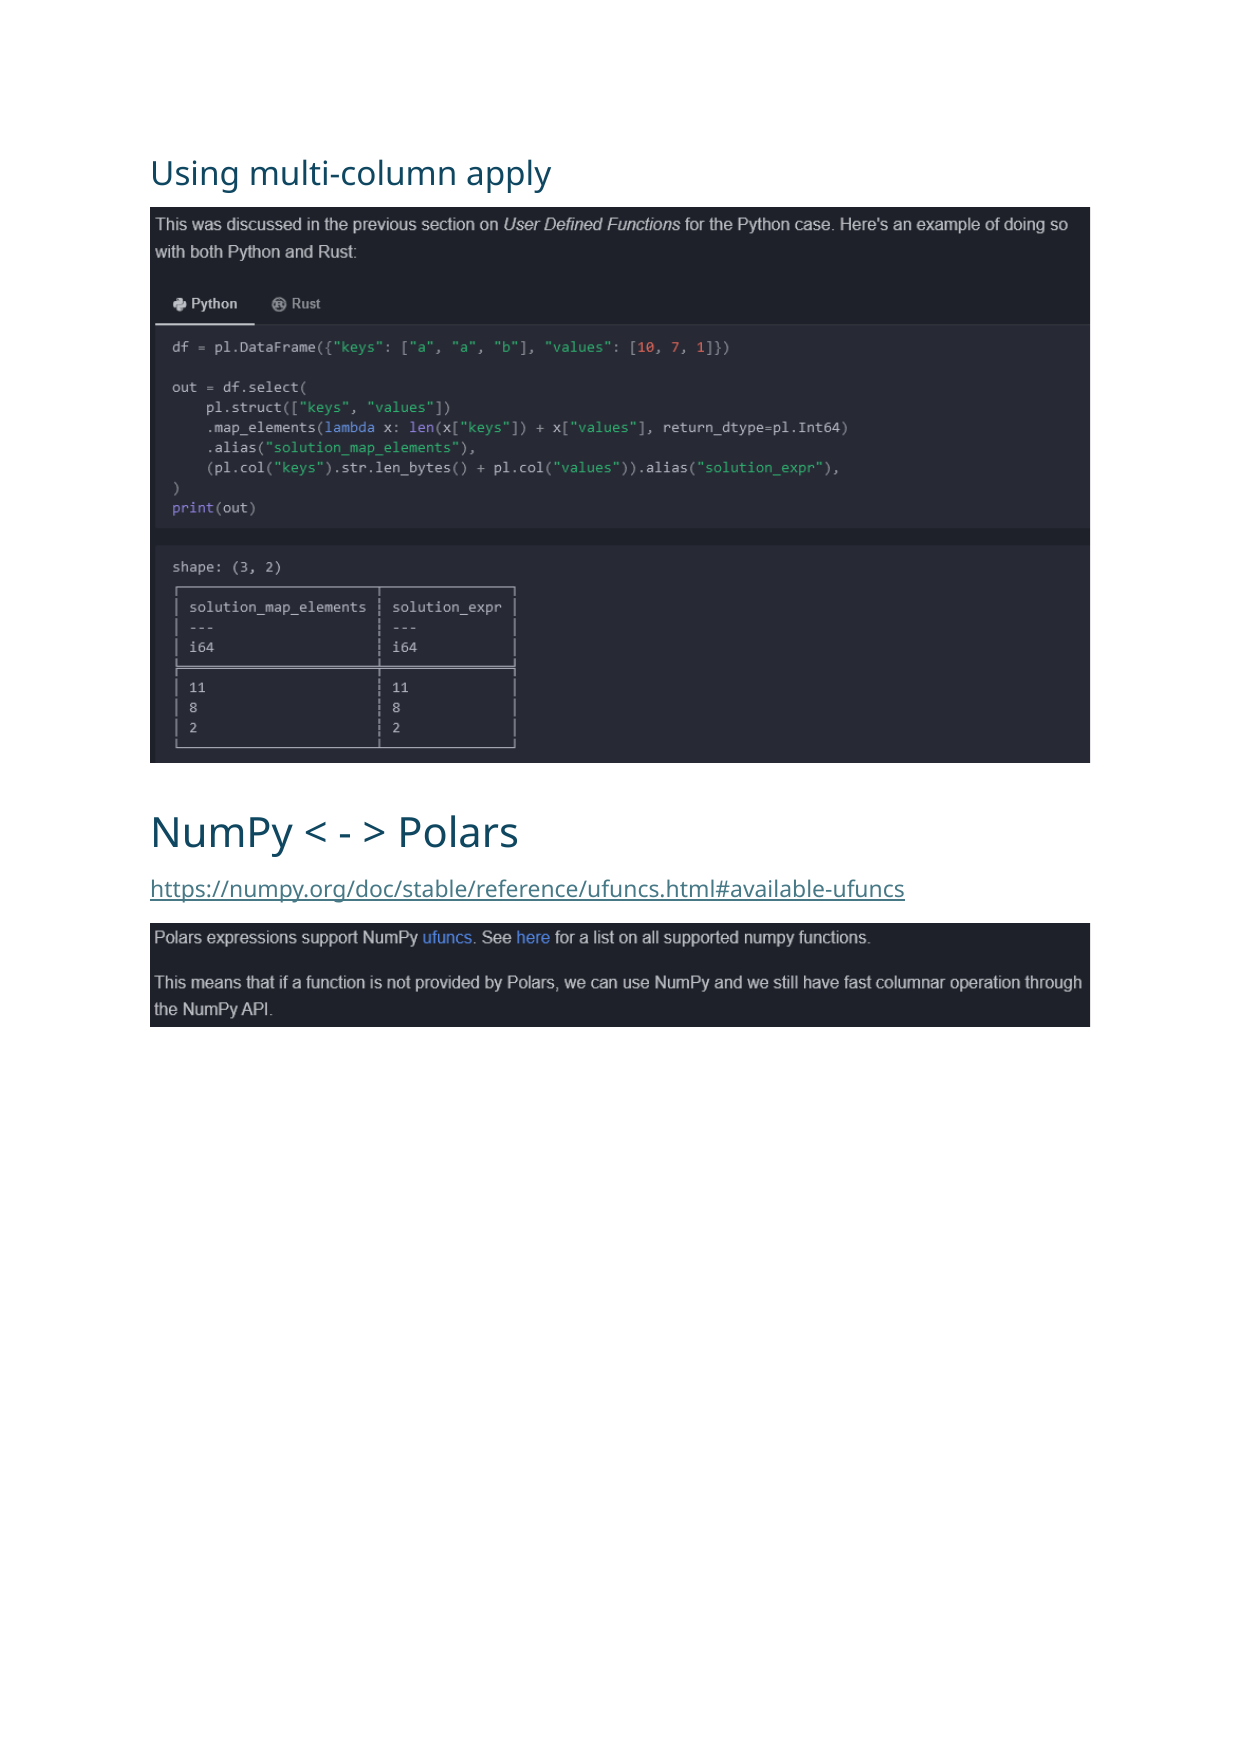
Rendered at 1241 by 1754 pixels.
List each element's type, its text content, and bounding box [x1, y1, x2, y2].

subtitle Using multi-column apply [150, 150, 1090, 195]
text https://numpy.org/doc/stable/reference/ufuncs.html#available-ufuncs [150, 873, 1090, 904]
subtitle NumPy < - > Polars [150, 803, 1090, 860]
picture [150, 207, 1091, 763]
picture [150, 923, 1091, 1027]
